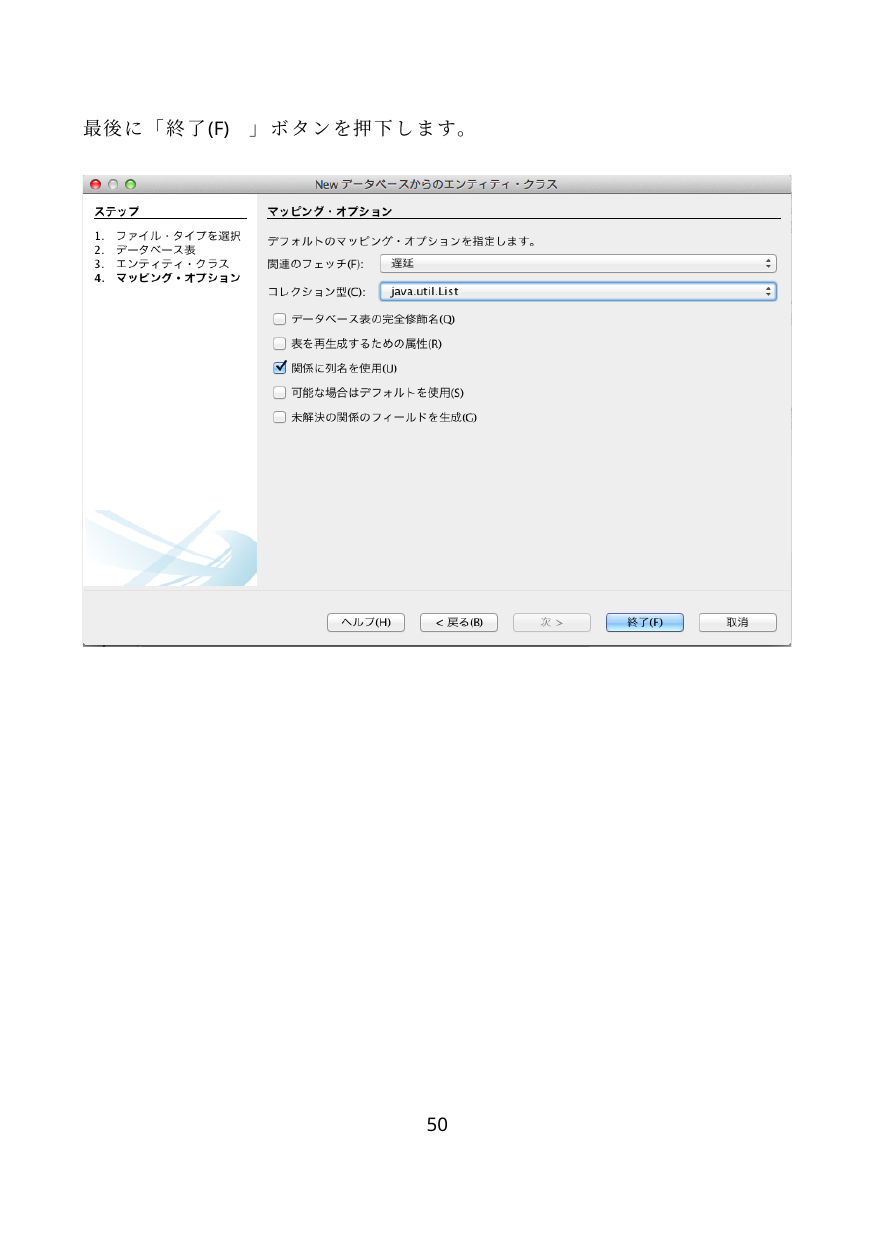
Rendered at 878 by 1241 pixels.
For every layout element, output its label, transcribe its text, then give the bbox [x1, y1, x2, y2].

text 最後に「終了(F)」ボタンを押下します。 [83, 112, 791, 144]
picture [82, 175, 792, 647]
